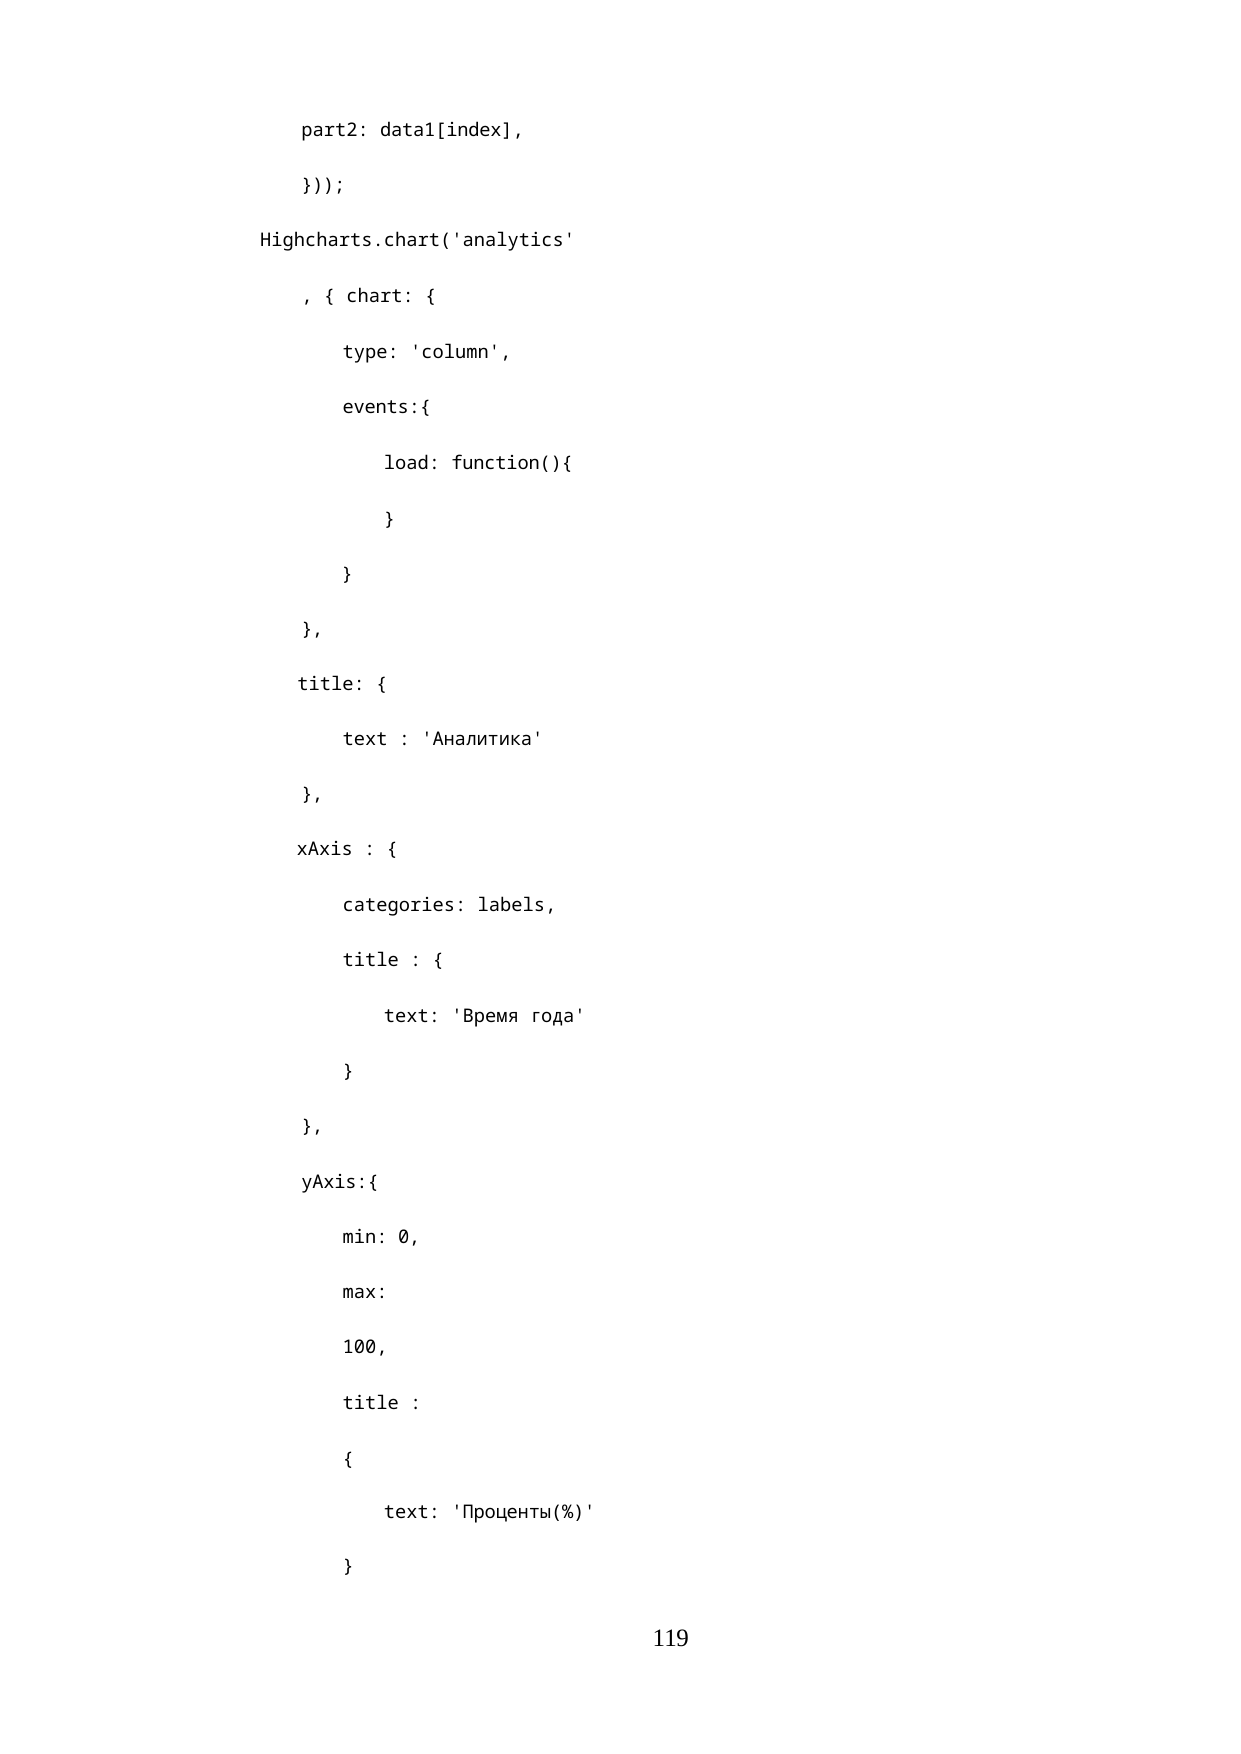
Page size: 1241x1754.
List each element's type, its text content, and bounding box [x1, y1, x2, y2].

text } [383, 505, 1240, 530]
text }, [301, 781, 1240, 806]
text }, [301, 615, 1240, 641]
text part2: data1[index], [301, 116, 1240, 142]
text xAxis : { [192, 836, 503, 861]
text }, [301, 1113, 1240, 1138]
text min: 0, [342, 1223, 1240, 1249]
text title: { [118, 670, 567, 696]
text } [342, 1058, 1240, 1083]
text load: function(){ [383, 450, 1240, 475]
text } [118, 560, 577, 586]
text max: 100, title : { [342, 1278, 437, 1471]
text text: 'Время года' [383, 1002, 1240, 1028]
text categories: labels, title : { [342, 891, 581, 972]
text } [342, 1552, 1240, 1578]
text type: 'column', events:{ [342, 338, 533, 419]
text Highcharts.chart('analytics', { chart: { [260, 227, 581, 308]
text })); [301, 171, 1240, 197]
text text : 'Аналитика' [342, 725, 1240, 751]
text yAxis:{ [301, 1168, 1240, 1193]
text text: 'Проценты(%)' [383, 1501, 1240, 1523]
